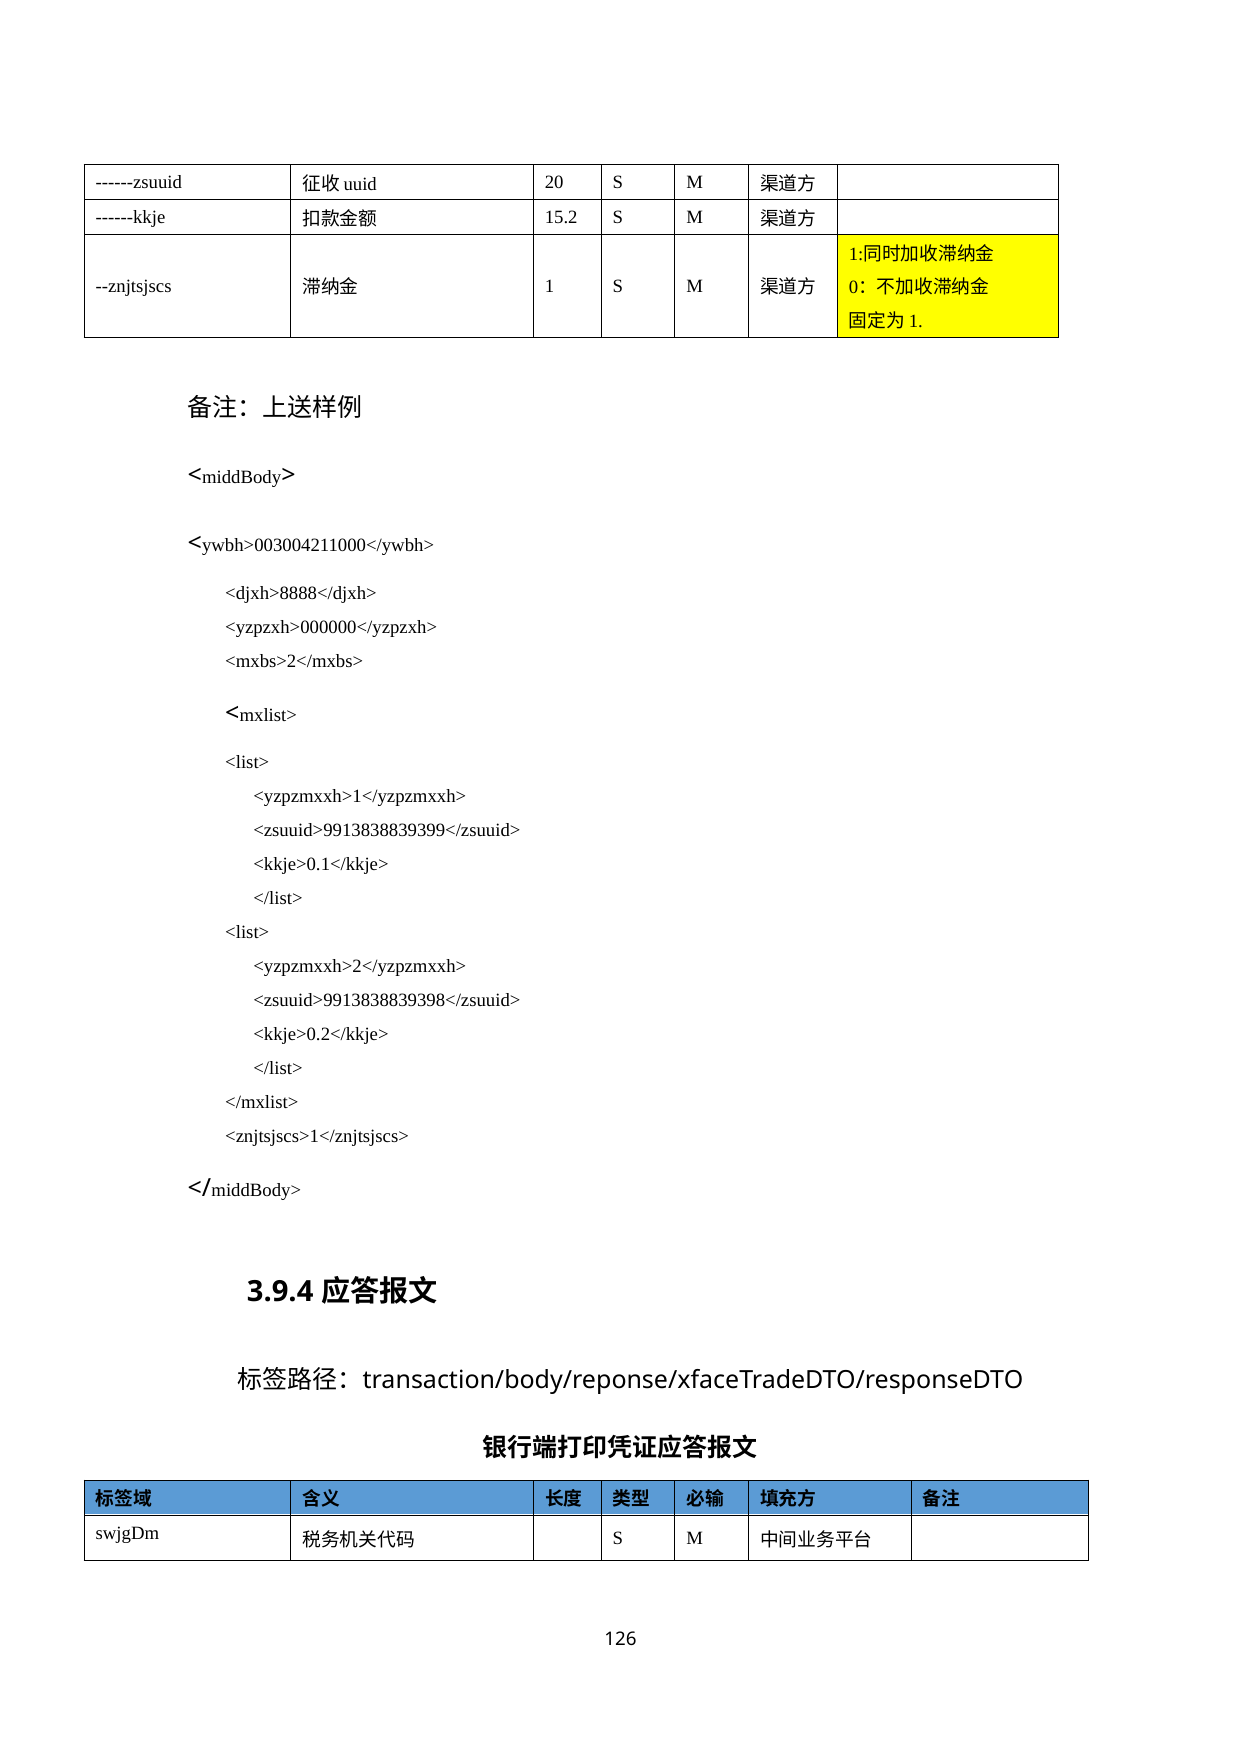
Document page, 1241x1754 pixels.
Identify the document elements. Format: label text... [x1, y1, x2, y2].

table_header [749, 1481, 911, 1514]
text 备注：上送样例 [187, 372, 1053, 440]
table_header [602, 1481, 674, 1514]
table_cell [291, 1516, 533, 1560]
text <list> [187, 745, 1053, 779]
text <zsuuid>9913838839399</zsuuid> [187, 813, 1053, 847]
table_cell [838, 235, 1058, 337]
text <ywbh>003004211000</ywbh> [187, 508, 1053, 576]
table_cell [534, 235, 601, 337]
subtitle 应答报文 [247, 1255, 1053, 1323]
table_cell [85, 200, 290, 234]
text <djxh>8888</djxh> [187, 576, 1053, 609]
text 标签路径：transaction/body/reponse/xfaceTradeDTO/responseDTO [187, 1344, 1053, 1412]
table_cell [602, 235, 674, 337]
text <kkje>0.2</kkje> [187, 1017, 1053, 1051]
text <yzpzmxxh>1</yzpzmxxh> [187, 779, 1053, 813]
text <znjtsjscs>1</znjtsjscs> [187, 1119, 1053, 1153]
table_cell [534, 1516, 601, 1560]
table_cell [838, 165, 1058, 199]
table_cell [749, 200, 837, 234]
text <kkje>0.1</kkje> [187, 847, 1053, 881]
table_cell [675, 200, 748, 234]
text <list> [187, 915, 1053, 949]
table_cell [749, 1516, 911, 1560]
text <mxlist> [187, 677, 1053, 745]
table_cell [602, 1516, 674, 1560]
text </middBody> [187, 1153, 1053, 1221]
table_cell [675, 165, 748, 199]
text <middBody> [187, 440, 1053, 508]
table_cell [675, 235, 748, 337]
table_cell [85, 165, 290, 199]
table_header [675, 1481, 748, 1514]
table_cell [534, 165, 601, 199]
text </list> [187, 1051, 1053, 1085]
text <mxbs>2</mxbs> [187, 643, 1053, 677]
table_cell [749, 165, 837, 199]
text <yzpzmxxh>2</yzpzmxxh> [187, 949, 1053, 983]
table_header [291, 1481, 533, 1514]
text <yzpzxh>000000</yzpzxh> [187, 609, 1053, 643]
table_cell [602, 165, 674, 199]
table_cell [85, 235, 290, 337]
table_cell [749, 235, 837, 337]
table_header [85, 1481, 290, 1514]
text 银行端打印凭证应答报文 [187, 1412, 1053, 1479]
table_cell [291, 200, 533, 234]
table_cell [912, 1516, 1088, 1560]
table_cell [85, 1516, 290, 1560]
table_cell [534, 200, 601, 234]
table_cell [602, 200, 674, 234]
text </mxlist> [187, 1085, 1053, 1119]
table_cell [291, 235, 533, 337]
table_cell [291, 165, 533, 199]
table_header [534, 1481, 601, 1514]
text </list> [187, 881, 1053, 915]
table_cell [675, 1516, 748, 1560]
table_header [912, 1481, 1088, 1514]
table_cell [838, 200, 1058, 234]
text <zsuuid>9913838839398</zsuuid> [187, 983, 1053, 1017]
